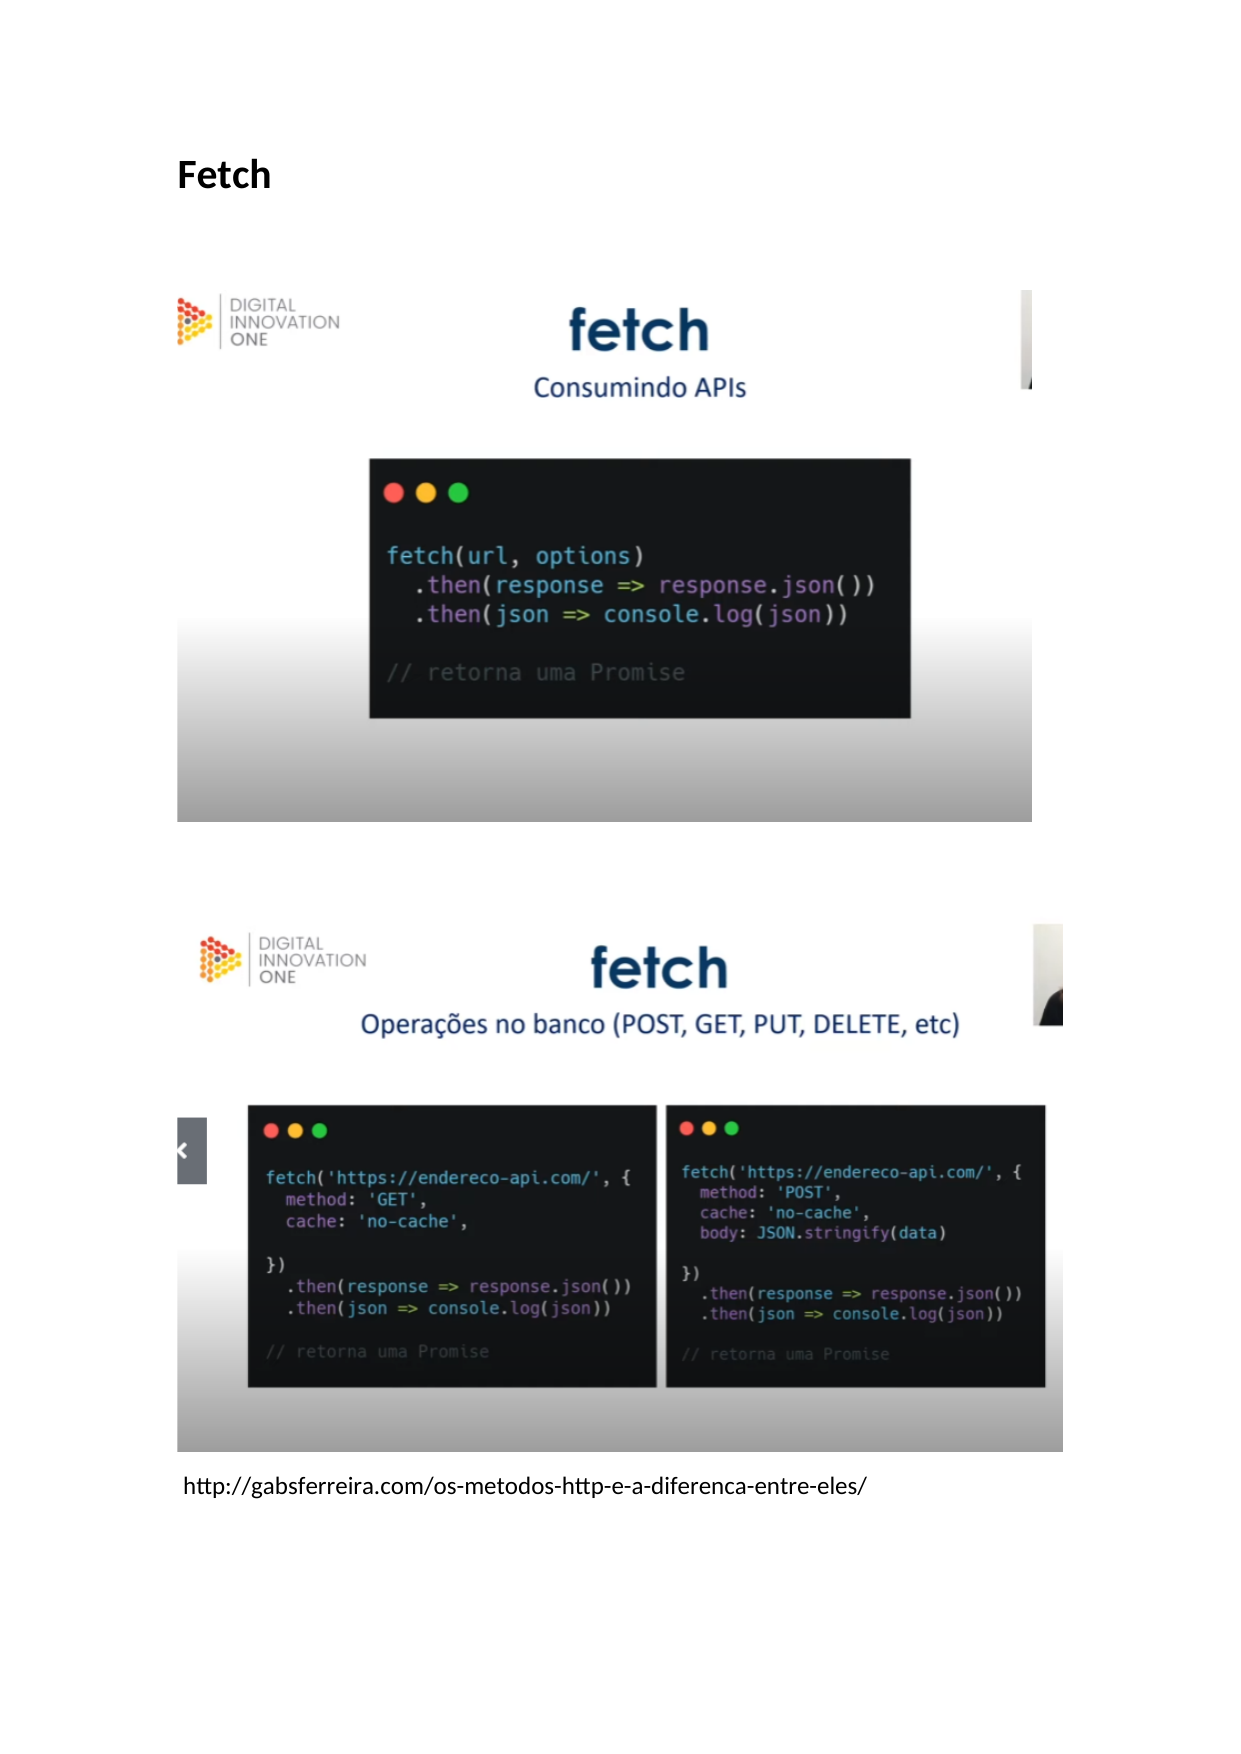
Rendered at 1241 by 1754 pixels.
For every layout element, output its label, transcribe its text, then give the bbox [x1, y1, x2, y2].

picture [177, 911, 1063, 1452]
text Fetch [177, 148, 1063, 198]
picture [177, 290, 1032, 822]
text http://gabsferreira.com/os-metodos-http-e-a-diferenca-entre-eles/ [177, 1470, 1063, 1501]
